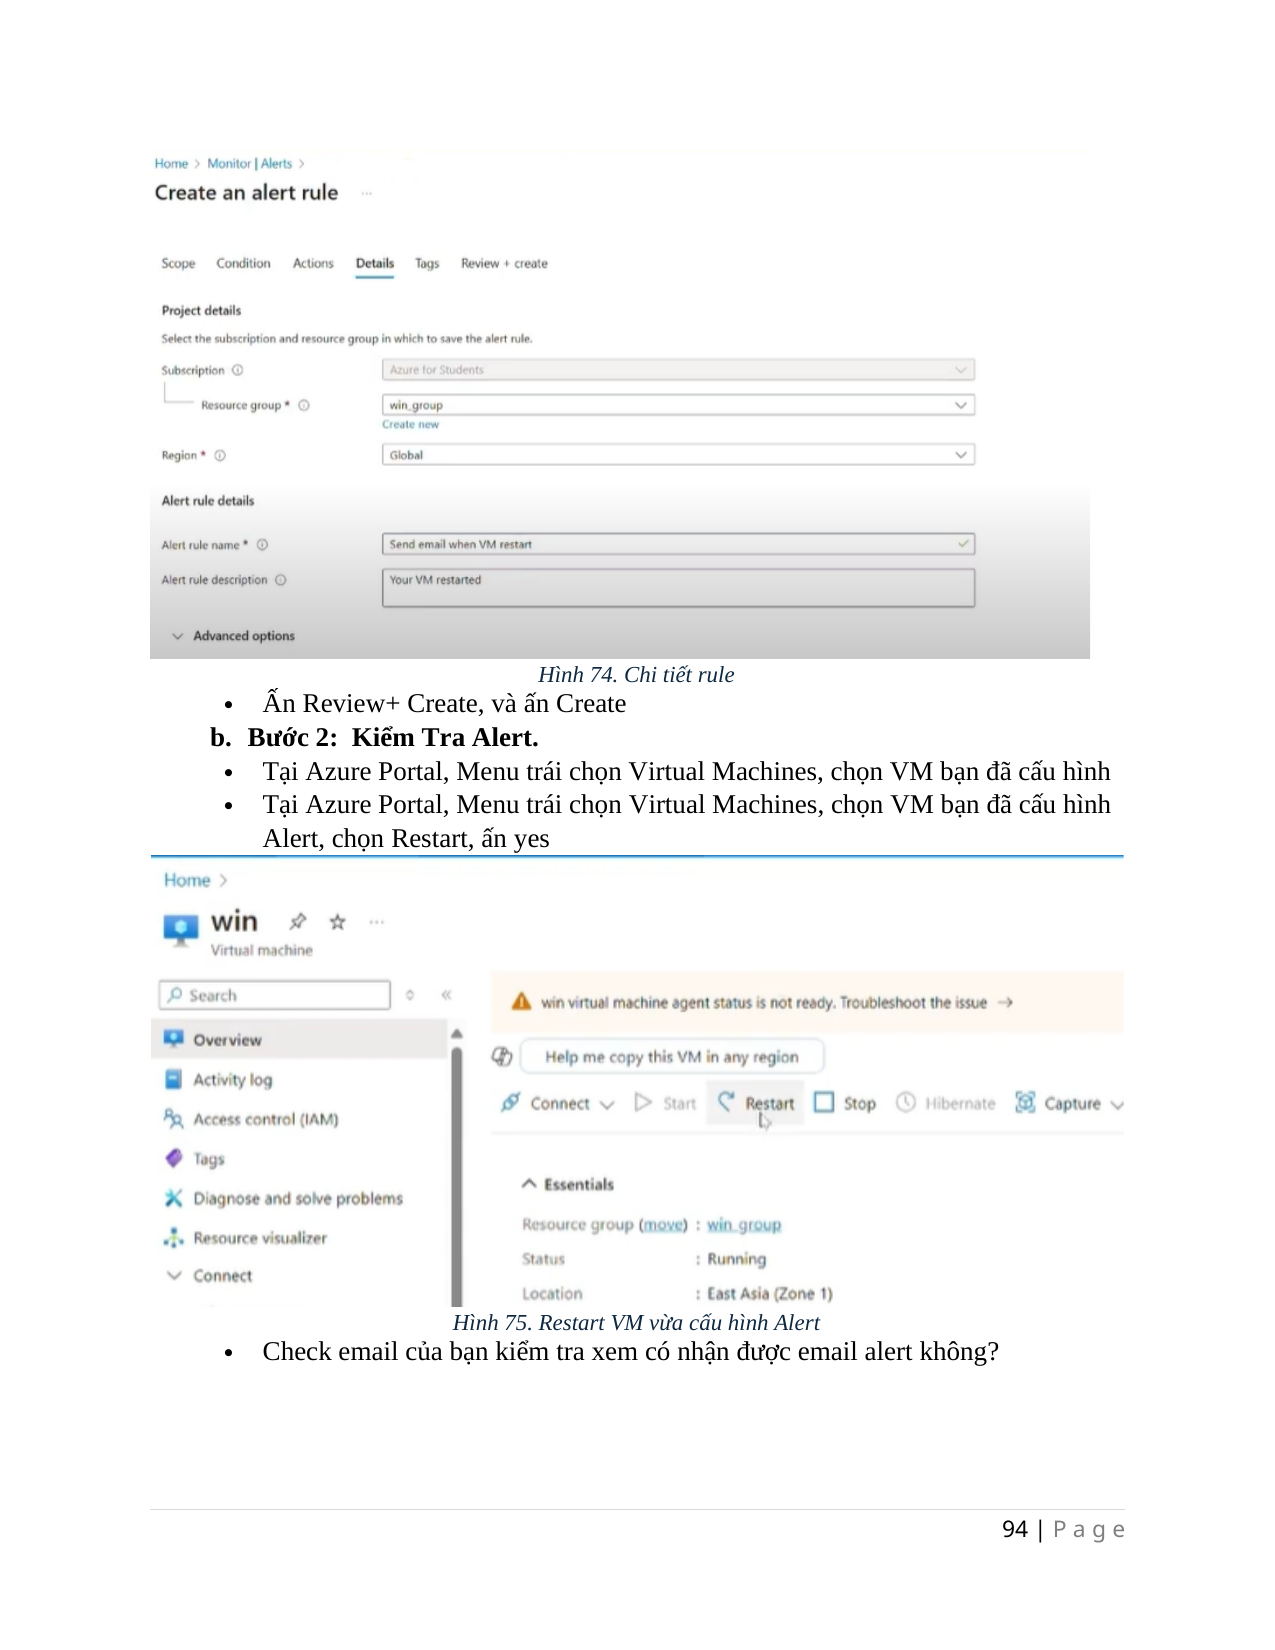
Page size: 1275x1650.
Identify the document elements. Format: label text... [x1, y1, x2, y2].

text Hình 75. Restart VM vừa cấu hình Alert [150, 1309, 1125, 1335]
list Check email của bạn kiểm tra xem có nhận được email alert không? [225, 1335, 1125, 1366]
list Bước 2: Kiểm Tra Alert. [210, 721, 1125, 752]
picture [151, 855, 1124, 1307]
list Tại Azure Portal, Menu trái chọn Virtual Machines, chọn VM bạn đã cấu hình [225, 754, 1125, 786]
list Tại Azure Portal, Menu trái chọn Virtual Machines, chọn VM bạn đã cấu hình Alert, chọn Restart, ấn yes [225, 788, 1125, 853]
picture [150, 150, 1091, 659]
text Hình 74. Chi tiết rule [150, 661, 1125, 687]
list Ấn Review+ Create, và ấn Create [225, 687, 1125, 719]
